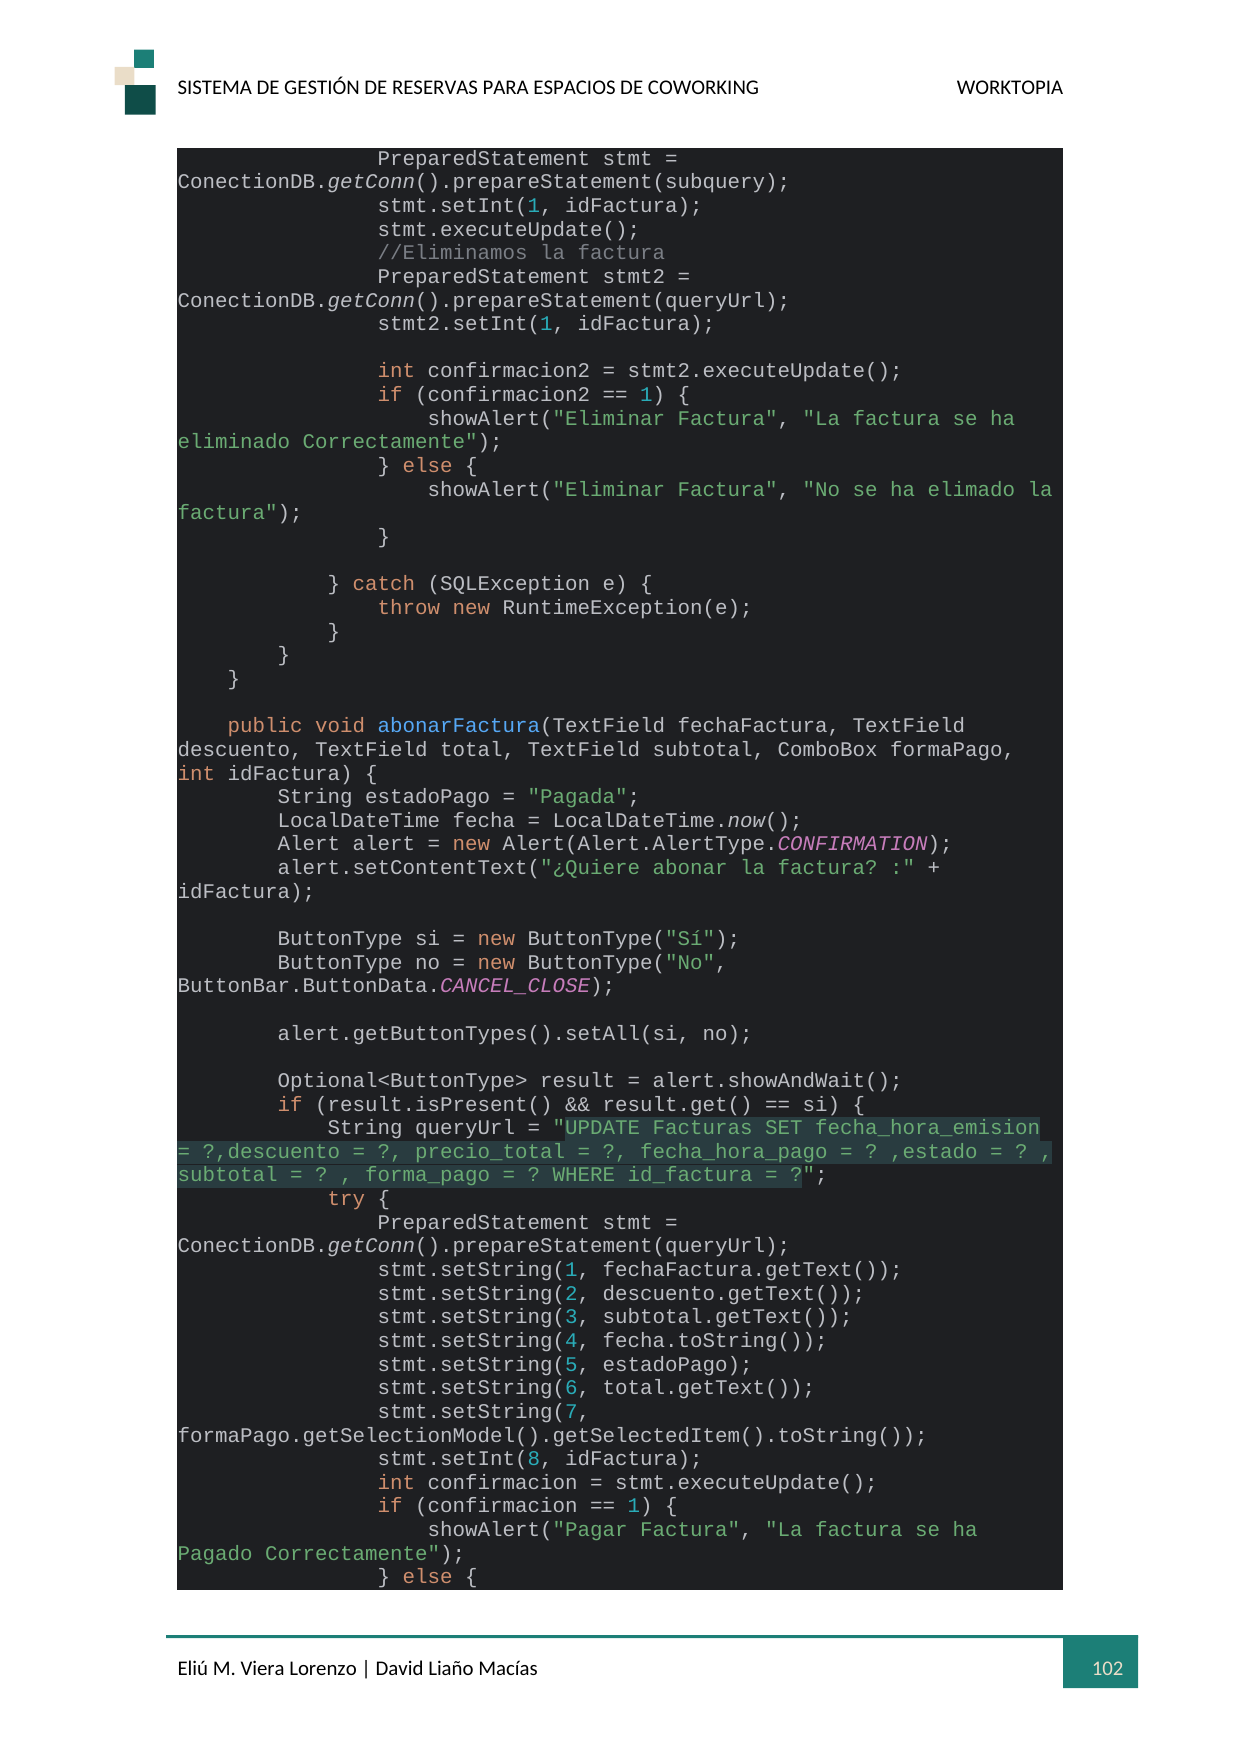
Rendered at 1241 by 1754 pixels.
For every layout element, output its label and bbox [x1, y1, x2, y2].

text [177, 148, 1063, 1590]
